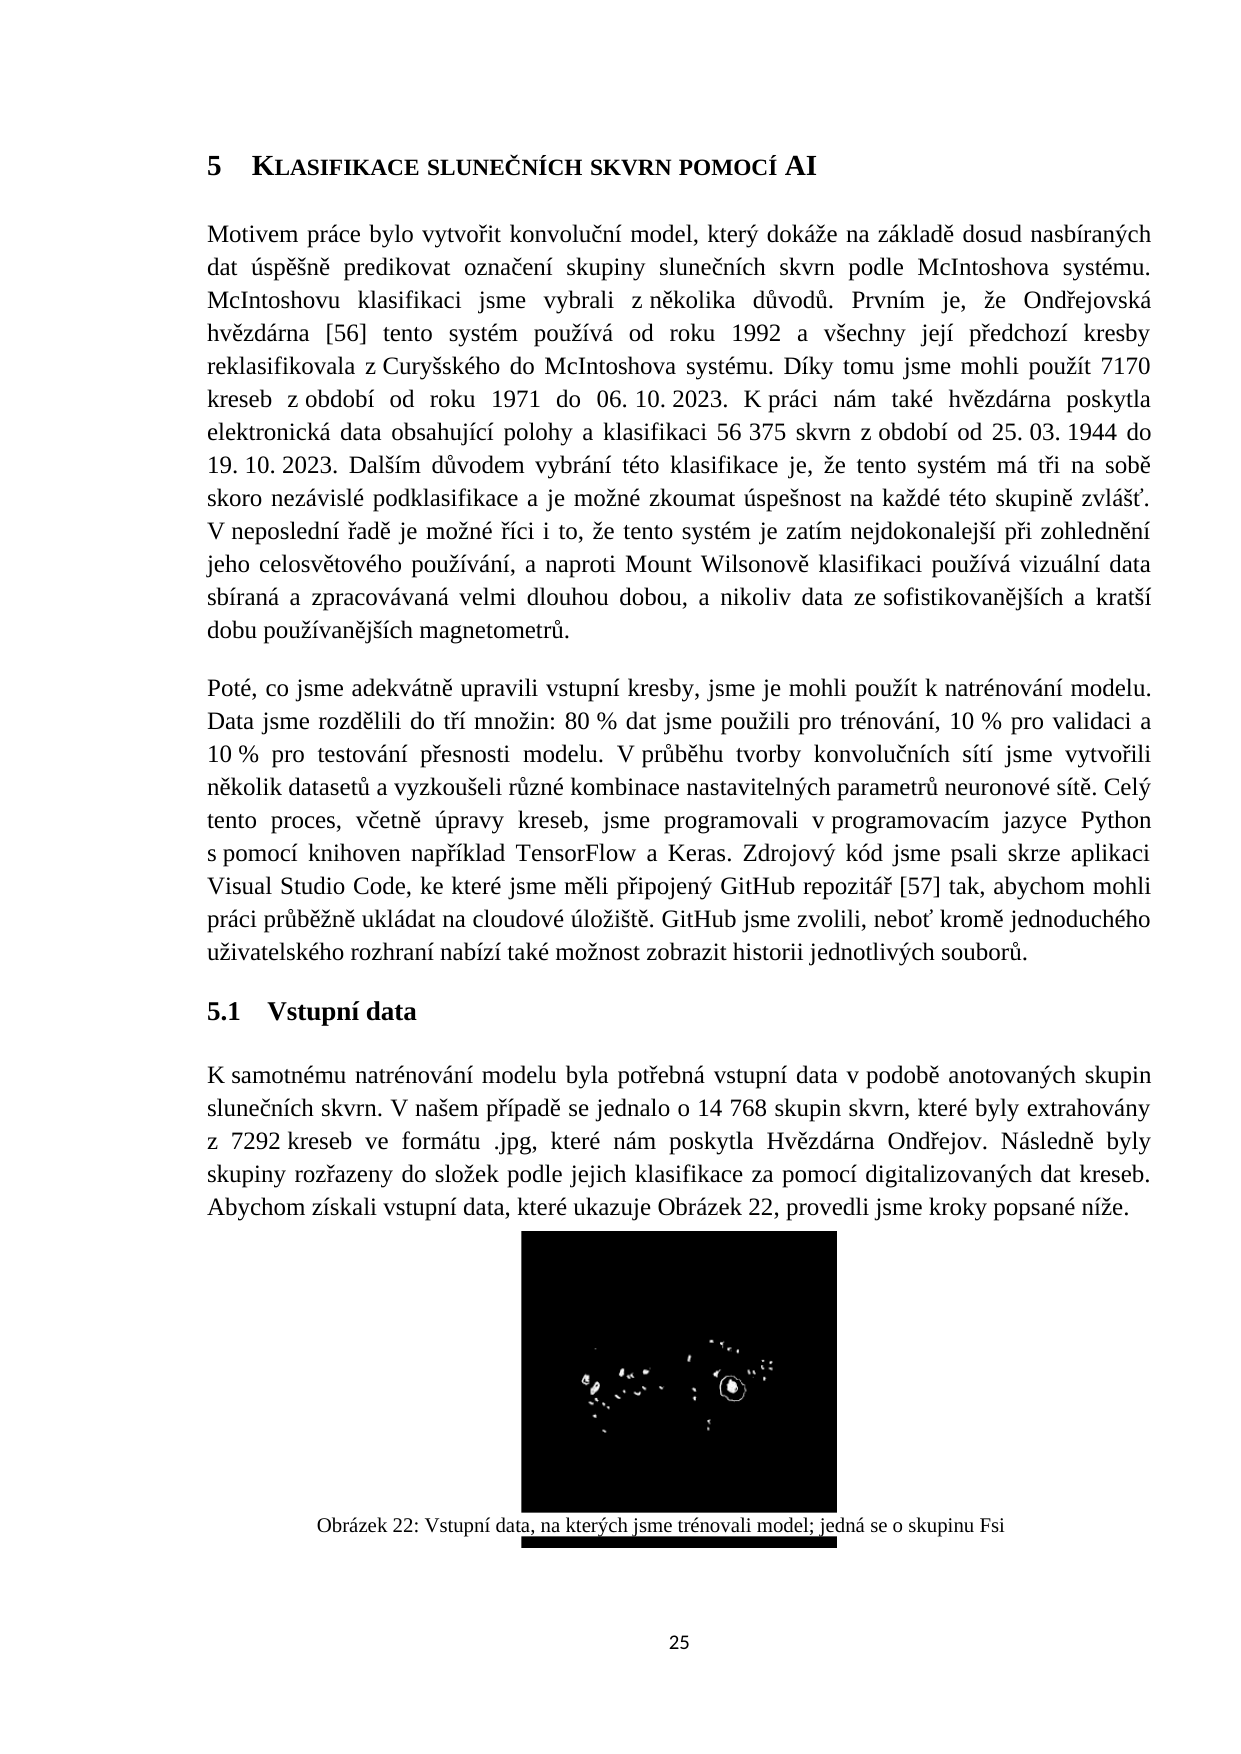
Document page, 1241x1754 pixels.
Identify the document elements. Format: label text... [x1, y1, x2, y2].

picture [521, 1537, 837, 1548]
text Motivem práce bylo vytvořit konvoluční model, který dokáže na základě dosud nasbíraných dat úspěšně predikovat označení skupiny slunečních skvrn podle McIntoshova systému. McIntoshovu klasifikaci jsme vybrali z několika důvodů. Prvním je, že Ondřejovská hvězdárna [56] tento systém používá od roku 1992 a všechny její předchozí kresby reklasifikovala z Curyšského do McIntoshova systému. Díky tomu jsme mohli použít 7170 kreseb z období od roku 1971 do 06. 10. 2023. K práci nám také hvězdárna poskytla elektronická data obsahující polohy a klasifikaci 56 375 skvrn z období od 25. 03. 1944 do 19. 10. 2023. Dalším důvodem vybrání této klasifikace je, že tento systém má tři na sobě skoro nezávislé podklasifikace a je možné zkoumat úspešnost na každé této skupině zvlášť. V neposlední řadě je možné říci i to, že tento systém je zatím nejdokonalejší při zohlednění jeho celosvětového používání, a naproti Mount Wilsonově klasifikaci používá vizuální data sbíraná a zpracovávaná velmi dlouhou dobou, a nikoliv data ze sofistikovanějších a kratší dobu používanějších magnetometrů. [207, 219, 1152, 644]
subtitle Klasifikace slunečních skvrn pomocí AI [207, 148, 1152, 181]
text K samotnému natrénování modelu byla potřebná vstupní data v podobě anotovaných skupin slunečních skvrn. V našem případě se jednalo o 14 768 skupin skvrn, které byly extrahovány z 7292 kreseb ve formátu .jpg, které nám poskytla Hvězdárna Ondřejov. Následně byly skupiny rozřazeny do složek podle jejich klasifikace za pomocí digitalizovaných dat kreseb. Abychom získali vstupní data, které ukazuje Obrázek 22, provedli jsme kroky popsané níže. [207, 1060, 1152, 1221]
picture [521, 1231, 837, 1512]
subtitle Vstupní data [207, 995, 1152, 1026]
text Poté, co jsme adekvátně upravili vstupní kresby, jsme je mohli použít k natrénování modelu. Data jsme rozdělili do tří množin: 80 % dat jsme použili pro trénování, 10 % pro validaci a 10 % pro testování přesnosti modelu. V průběhu tvorby konvolučních sítí jsme vytvořili několik datasetů a vyzkoušeli různé kombinace nastavitelných parametrů neuronové sítě. Celý tento proces, včetně úpravy kreseb, jsme programovali v programovacím jazyce Python s pomocí knihoven například TensorFlow a Keras. Zdrojový kód jsme psali skrze aplikaci Visual Studio Code, ke které jsme měli připojený GitHub repozitář [57] tak, abychom mohli práci průběžně ukládat na cloudové úložiště. GitHub jsme zvolili, neboť kromě jednoduchého uživatelského rozhraní nabízí také možnost zobrazit historii jednotlivých souborů. [207, 673, 1152, 966]
